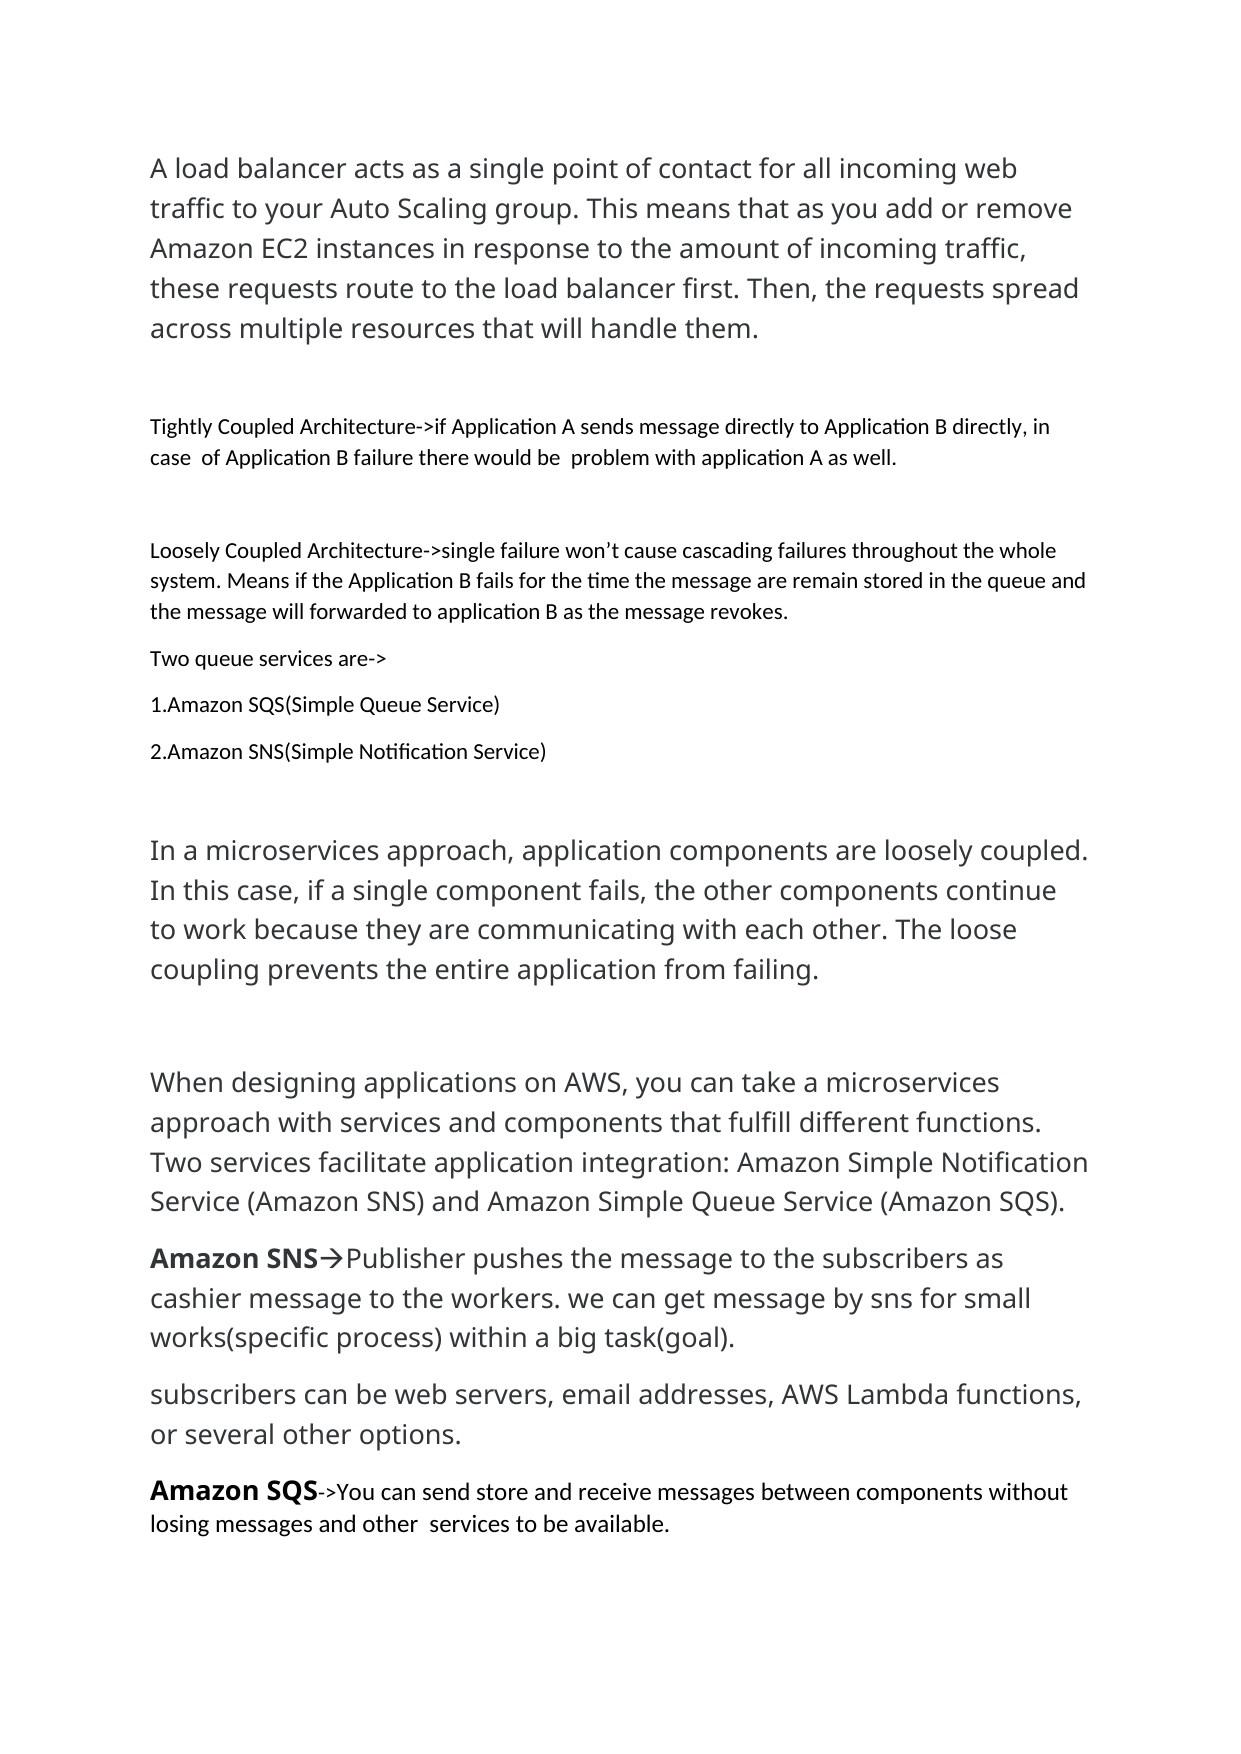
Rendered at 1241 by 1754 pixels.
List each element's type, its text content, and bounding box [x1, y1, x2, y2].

text In a microservices approach, application components are loosely coupled. In this case, if a single component fails, the other components continue to work because they are communicating with each other. The loose coupling prevents the entire application from failing. [150, 831, 1090, 987]
text Two queue services are-> [150, 644, 1090, 672]
text 1.Amazon SQS(Simple Queue Service) [150, 691, 1090, 719]
text Amazon SQS->You can send store and receive messages between components without losing messages and other services to be available. [150, 1472, 1090, 1539]
text Amazon SNSPublisher pushes the message to the subscribers as cashier message to the workers. we can get message by sns for small works(specific process) within a big task(goal). [150, 1239, 1090, 1356]
text When designing applications on AWS, you can take a microservices approach with services and components that fulfill different functions. Two services facilitate application integration: Amazon Simple Notification Service (Amazon SNS) and Amazon Simple Queue Service (Amazon SQS). [150, 1063, 1090, 1220]
text Loosely Coupled Architecture->single failure won’t cause cascading failures throughout the whole system. Means if the Application B fails for the time the message are remain stored in the queue and the message will forwarded to application B as the message revokes. [150, 536, 1090, 625]
text 2.Amazon SNS(Simple Notification Service) [150, 737, 1090, 766]
text A load balancer acts as a single point of contact for all incoming web traffic to your Auto Scaling group. This means that as you add or remove Amazon EC2 instances in response to the amount of incoming traffic, these requests route to the load balancer first. Then, the requests spread across multiple resources that will handle them. [150, 150, 1090, 346]
text Tightly Coupled Architecture->if Application A sends message directly to Application B directly, in case of Application B failure there would be problem with application A as well. [150, 412, 1090, 471]
text subscribers can be web servers, email addresses, AWS Lambda functions, or several other options. [150, 1375, 1090, 1452]
